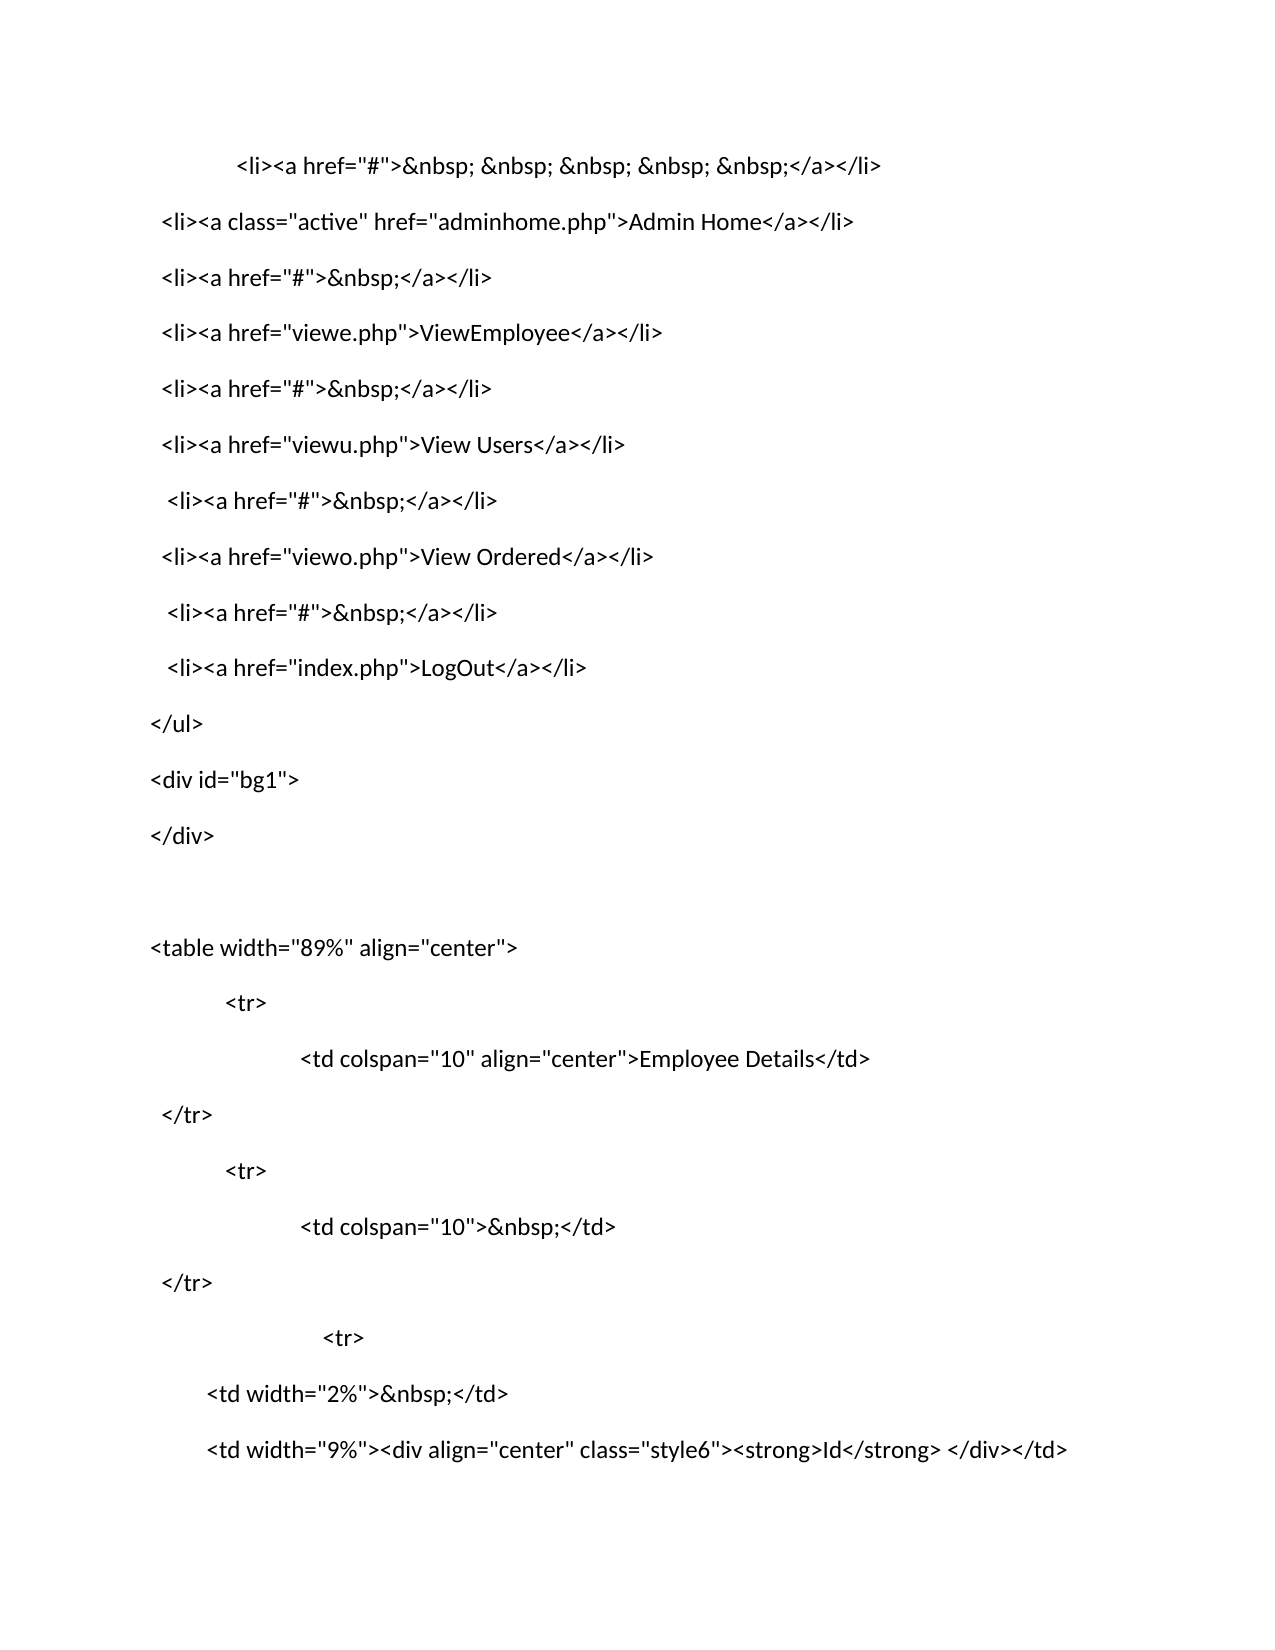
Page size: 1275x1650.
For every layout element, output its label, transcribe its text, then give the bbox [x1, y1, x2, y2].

text </tr> [150, 1099, 1125, 1130]
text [150, 150, 1125, 181]
text </ul> [150, 708, 1125, 739]
text <li><a class="active" href="adminhome.php">Admin Home</a></li> [150, 206, 1125, 236]
text <li><a href="viewu.php">View Users</a></li> [150, 429, 1125, 460]
text <td colspan="10">&nbsp;</td> [150, 1211, 1125, 1241]
text <li><a href="viewe.php">ViewEmployee</a></li> [150, 317, 1125, 348]
text <td width="9%"><div align="center" class="style6"><strong>Id</strong> </div></td> [150, 1434, 1125, 1465]
text <li><a href="#">&nbsp;</a></li> [150, 262, 1125, 292]
text </tr> [150, 1267, 1125, 1297]
text <li><a href="index.php">LogOut</a></li> [150, 652, 1125, 683]
text <div id="bg1"> [150, 764, 1125, 795]
text <tr> [150, 987, 1125, 1018]
text <li><a href="viewo.php">View Ordered</a></li> [150, 541, 1125, 571]
text <li><a href="#">&nbsp;</a></li> [150, 485, 1125, 516]
text <li><a href="#">&nbsp;</a></li> [150, 597, 1125, 627]
text <table width="89%" align="center"> [150, 932, 1125, 962]
text <tr> [150, 1155, 1125, 1186]
text <li><a href="#">&nbsp;</a></li> [150, 373, 1125, 404]
text <td width="2%">&nbsp;</td> [150, 1378, 1125, 1409]
text </div> [150, 820, 1125, 851]
text <tr> [150, 1322, 1125, 1353]
text <td colspan="10" align="center">Employee Details</td> [150, 1043, 1125, 1074]
